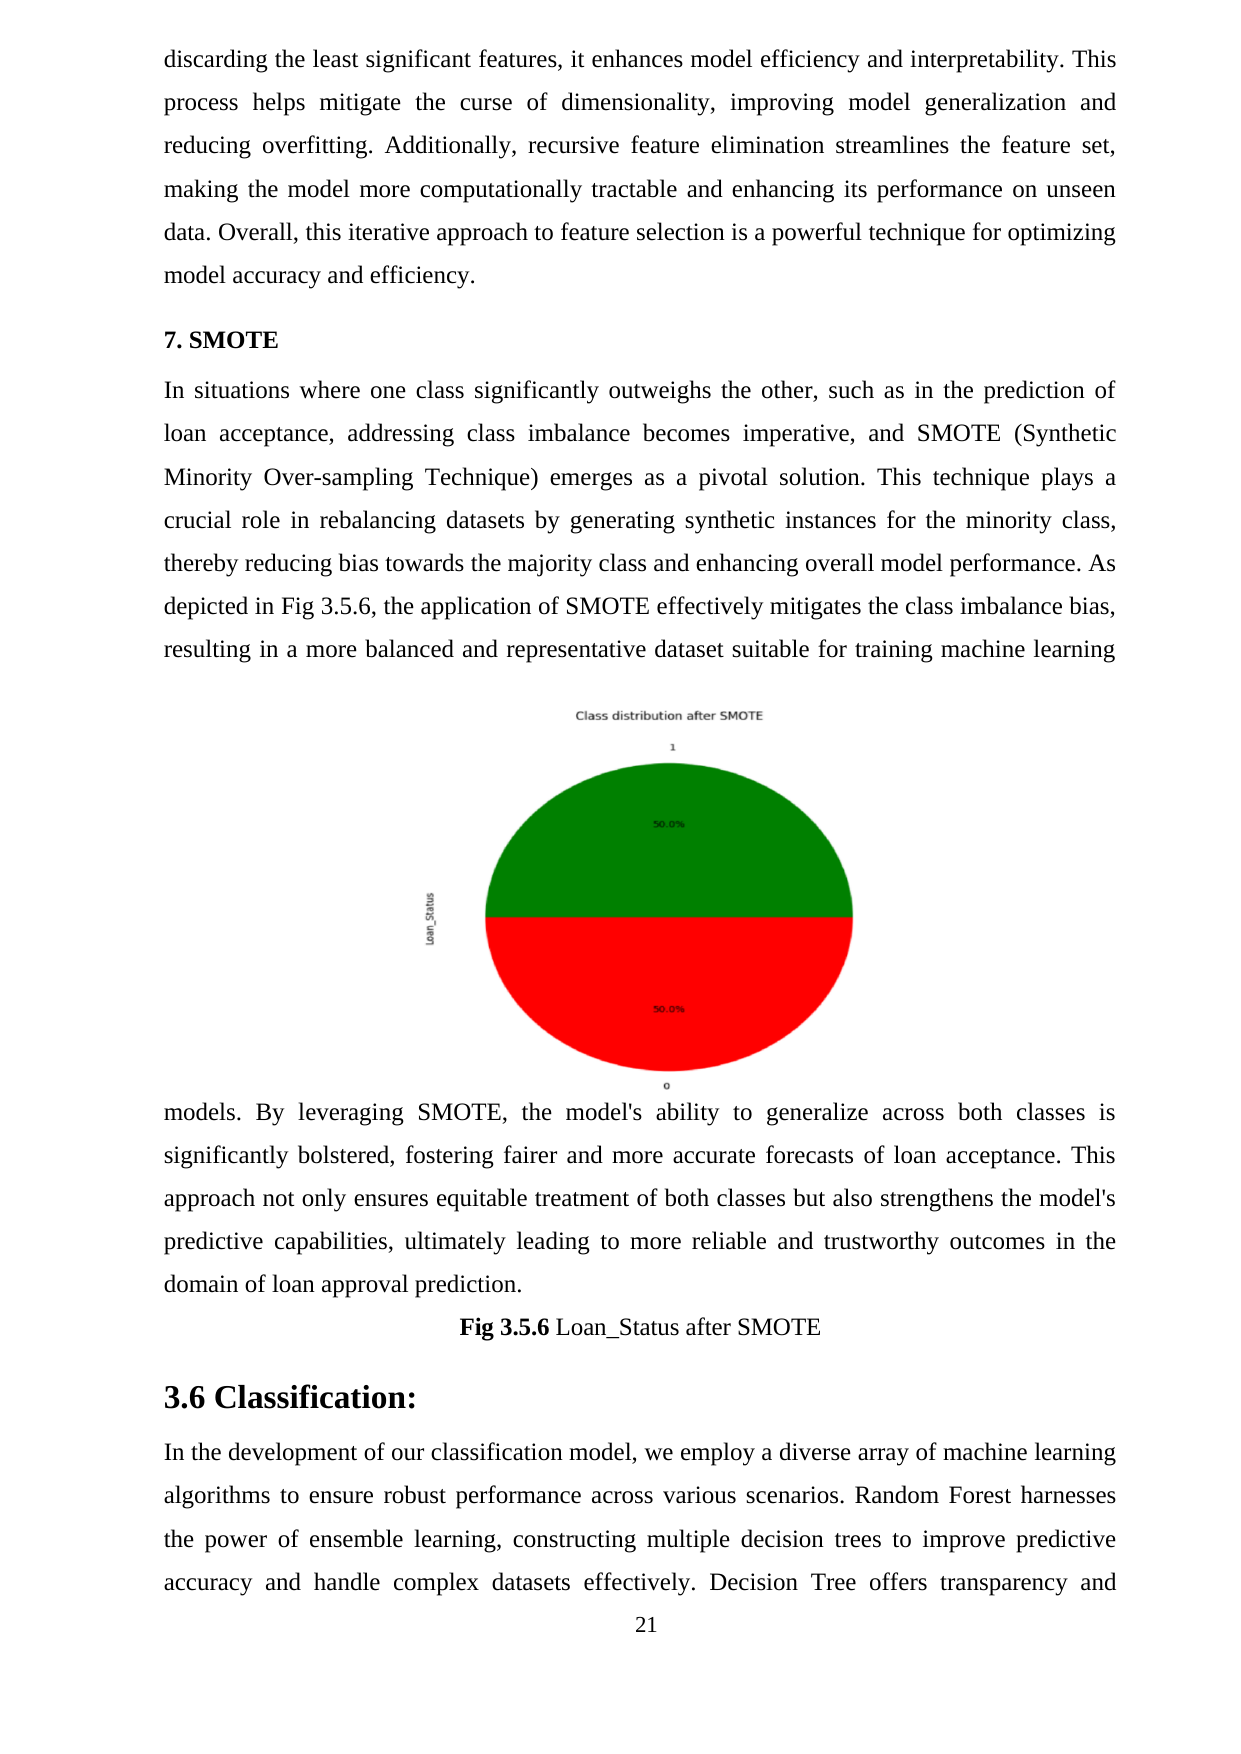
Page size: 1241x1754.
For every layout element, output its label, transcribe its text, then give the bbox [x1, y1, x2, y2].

picture [393, 704, 860, 1097]
subtitle In situations where one class significantly outweighs the other, such as in the prediction of loan acceptance, addressing class imbalance becomes imperative, and SMOTE (Synthetic Minority Over-sampling Technique) emerges as a pivotal solution. This technique plays a crucial role in rebalancing datasets by generating synthetic instances for the minority class, thereby reducing bias towards the majority class and enhancing overall model performance. As depicted in Fig 3.5.6, the application of SMOTE effectively mitigates the class imbalance bias, resulting in a more balanced and representative dataset suitable for training machine learning models. By leveraging SMOTE, the model's ability to generalize across both classes is significantly bolstered, fostering fairer and more accurate forecasts of loan acceptance. This approach not only ensures equitable treatment of both classes but also strengthens the model's predictive capabilities, ultimately leading to more reliable and trustworthy outcomes in the domain of loan approval prediction. [163, 375, 1117, 1298]
subtitle 7. SMOTE [163, 325, 1117, 354]
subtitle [163, 1437, 1117, 1596]
subtitle Fig 3.5.6 Loan_Status after SMOTE [163, 1312, 1117, 1341]
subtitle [163, 44, 1117, 289]
subtitle 3.6 Classification: [163, 1377, 1176, 1416]
